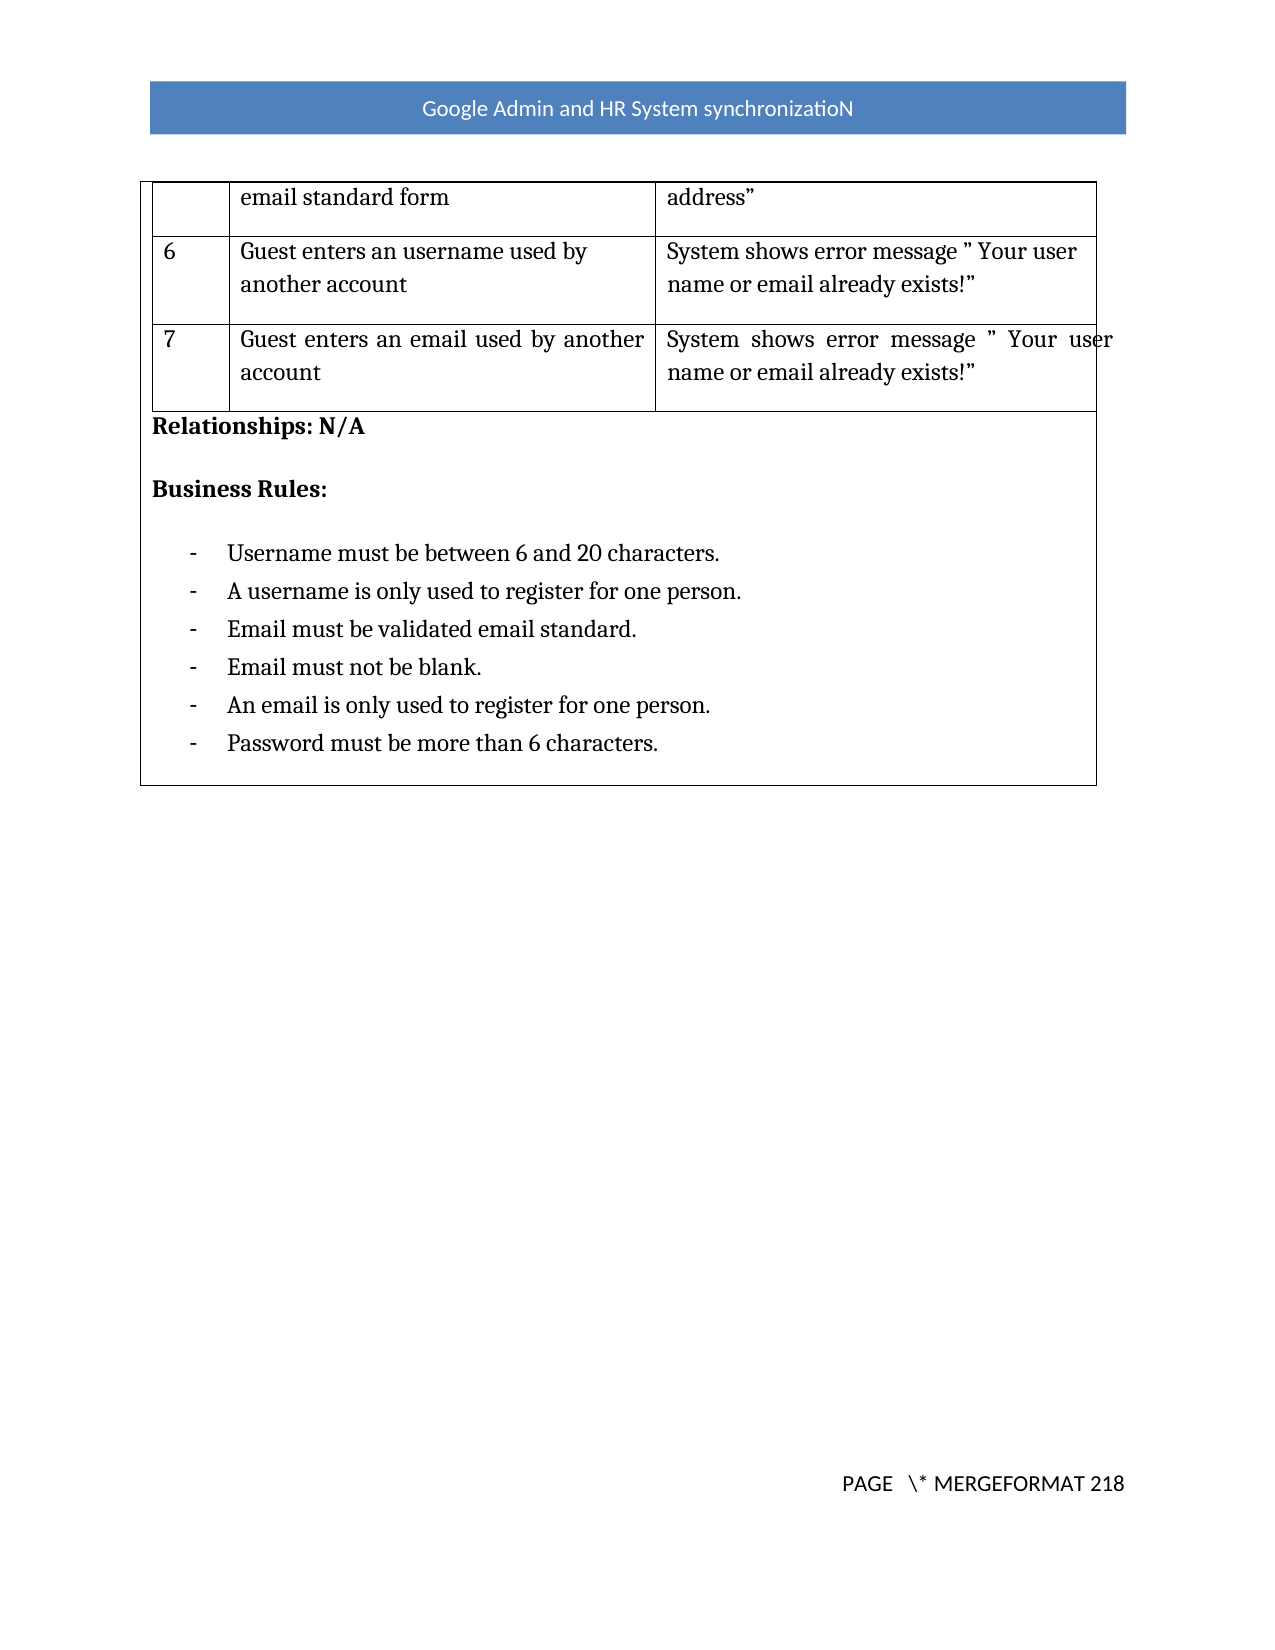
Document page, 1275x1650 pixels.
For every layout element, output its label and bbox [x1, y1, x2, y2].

table_cell [141, 182, 1096, 785]
